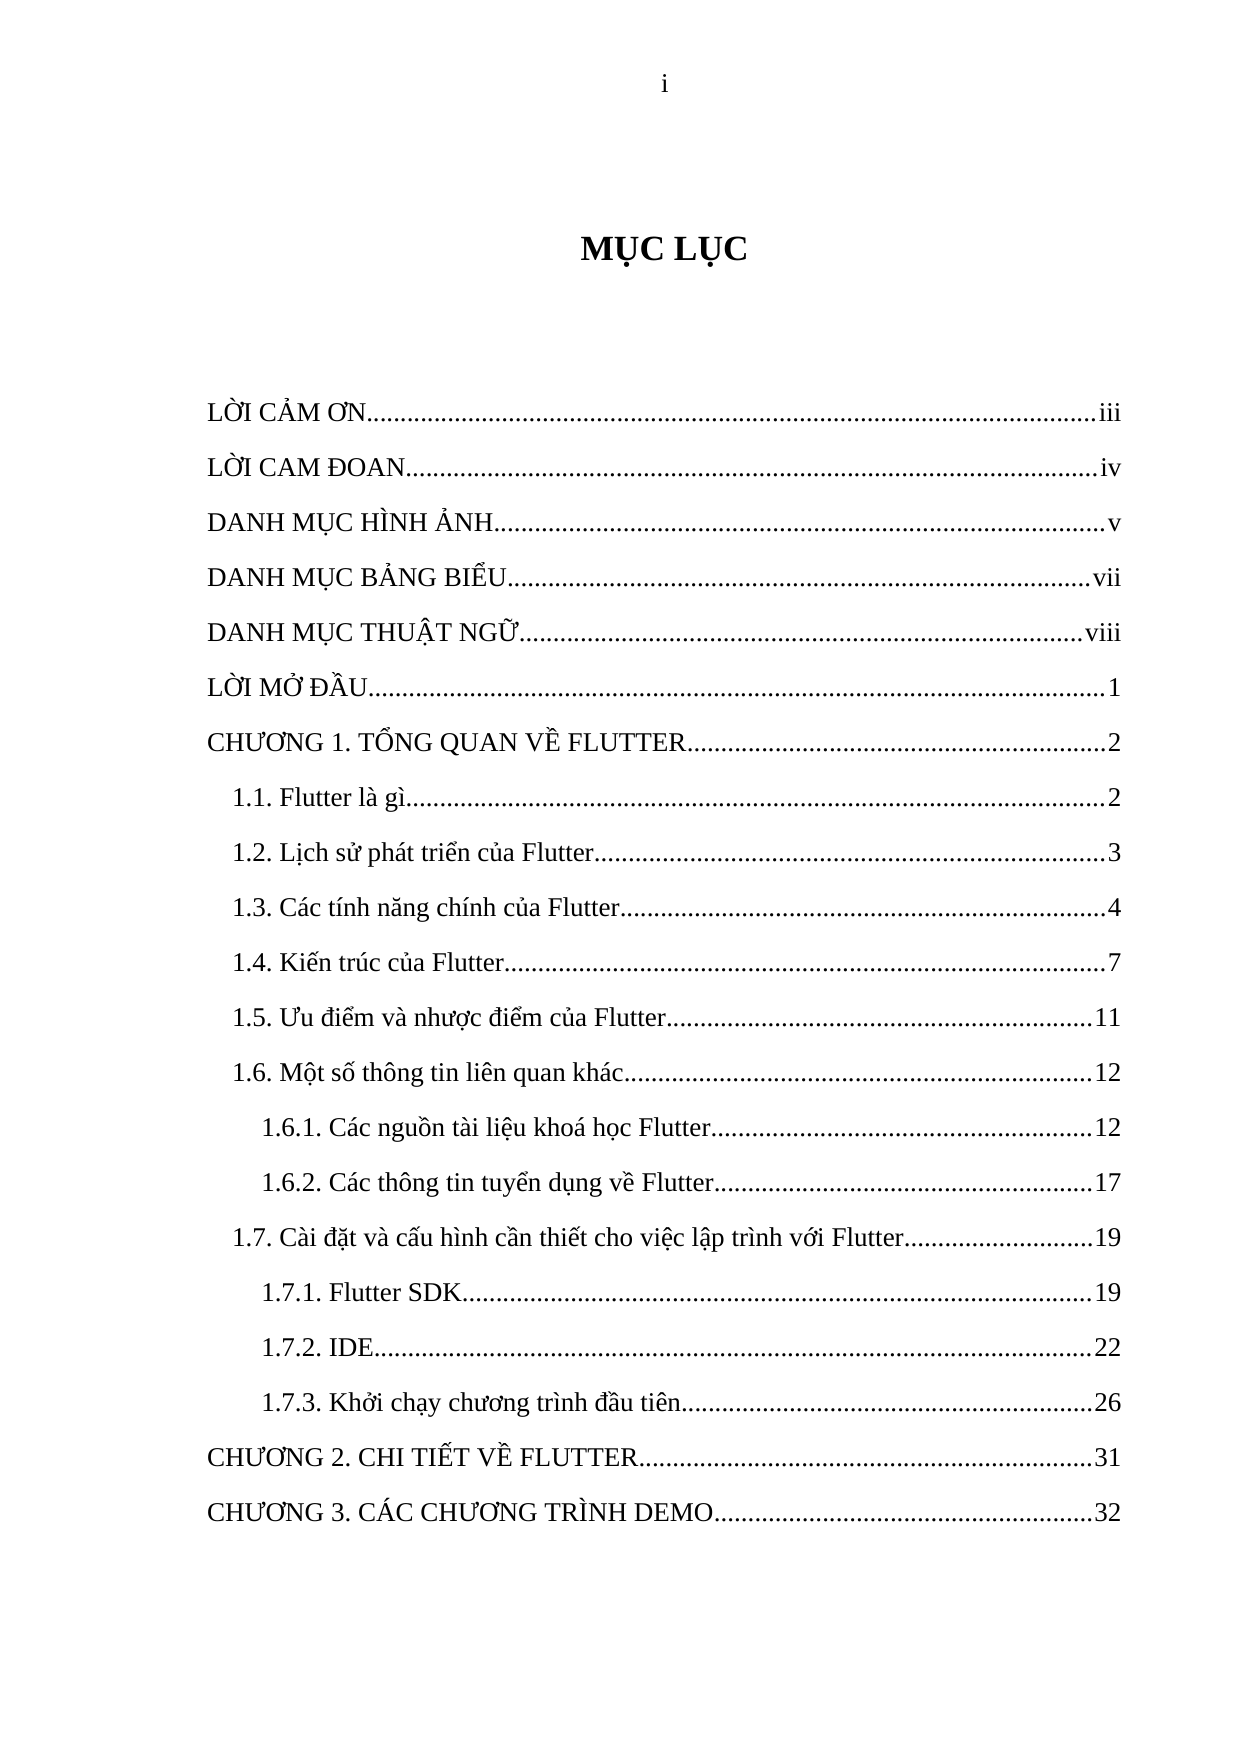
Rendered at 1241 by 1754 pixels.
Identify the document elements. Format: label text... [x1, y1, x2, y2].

text MỤC LỤC [207, 227, 1122, 268]
